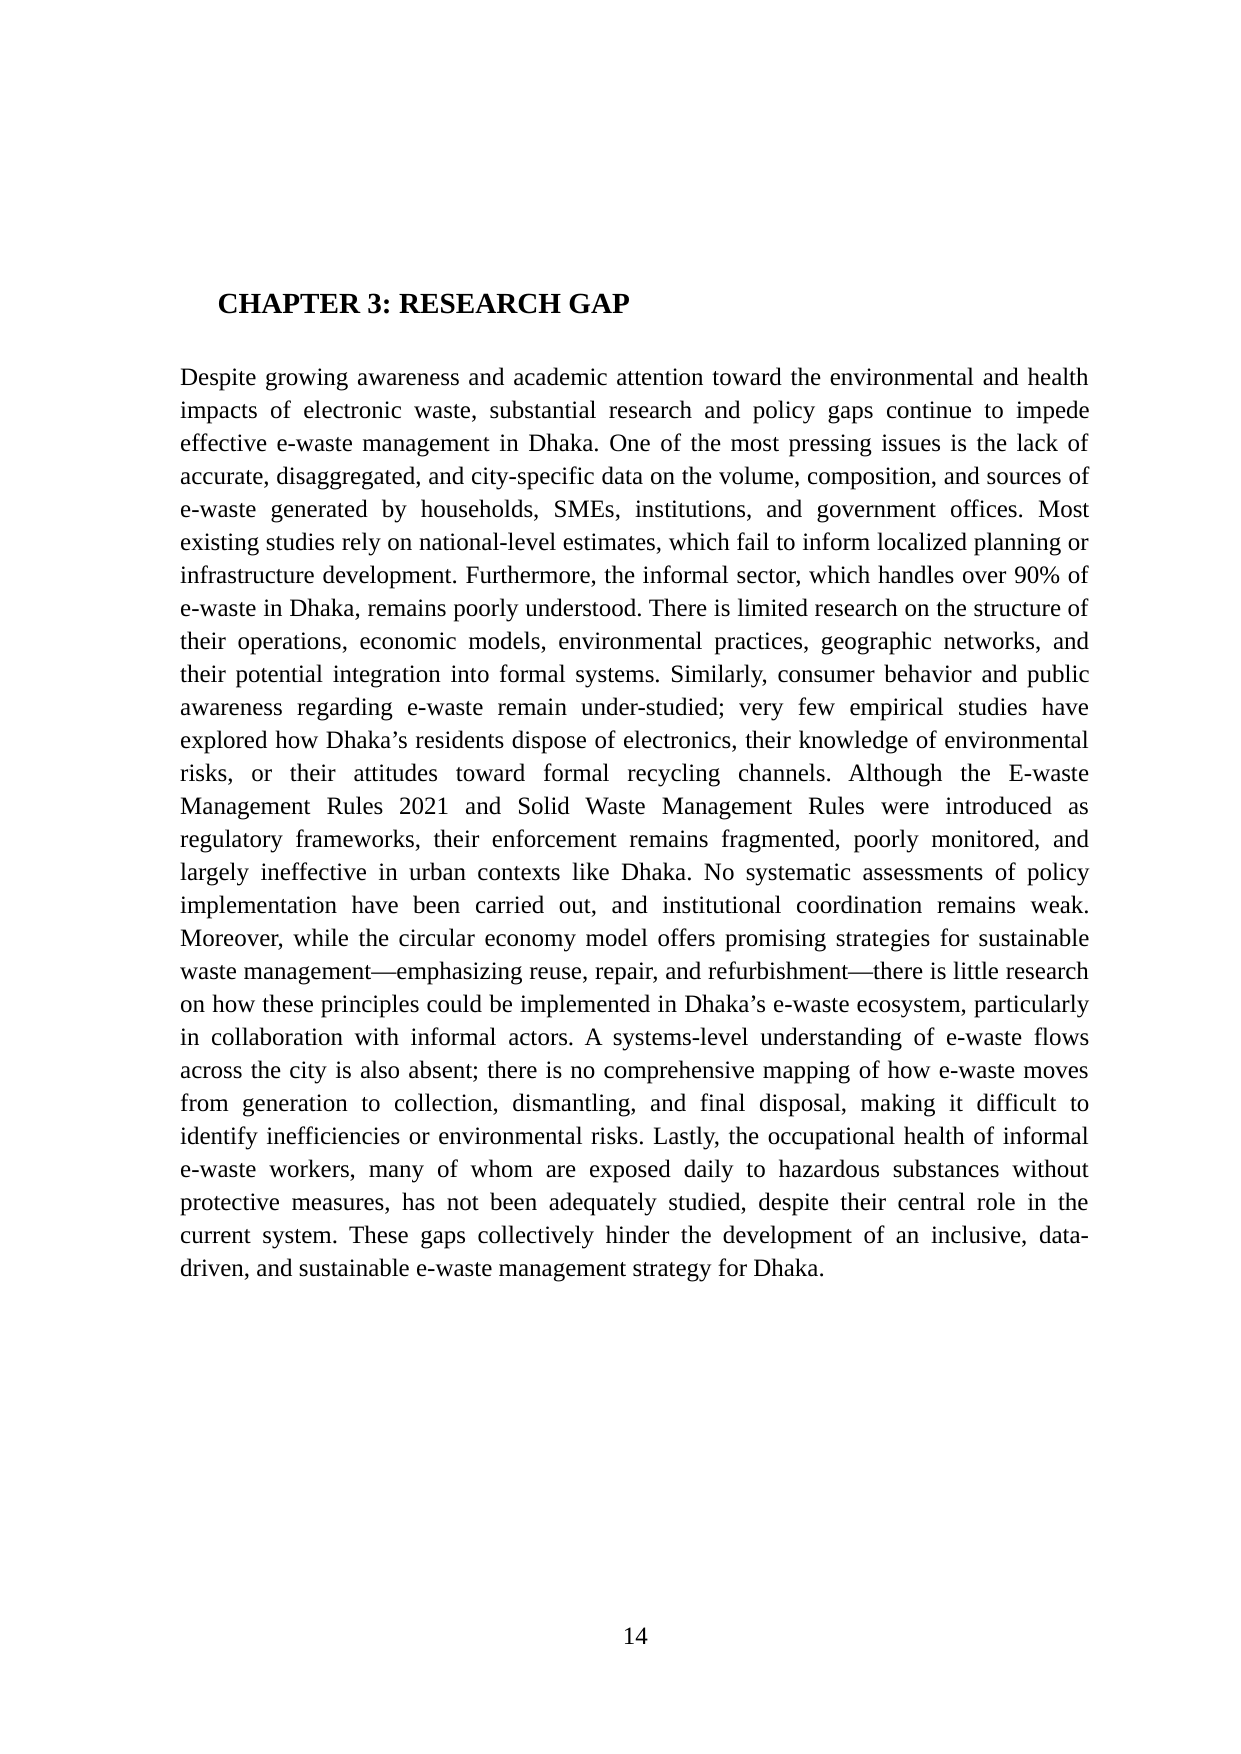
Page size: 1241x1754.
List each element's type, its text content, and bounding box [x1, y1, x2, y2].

text Despite growing awareness and academic attention toward the environmental and health impacts of electronic waste, substantial research and policy gaps continue to impede effective e-waste management in Dhaka. One of the most pressing issues is the lack of accurate, disaggregated, and city-specific data on the volume, composition, and sources of e-waste generated by households, SMEs, institutions, and government offices. Most existing studies rely on national-level estimates, which fail to inform localized planning or infrastructure development. Furthermore, the informal sector, which handles over 90% of e-waste in Dhaka, remains poorly understood. There is limited research on the structure of their operations, economic models, environmental practices, geographic networks, and their potential integration into formal systems. Similarly, consumer behavior and public awareness regarding e-waste remain under-studied; very few empirical studies have explored how Dhaka’s residents dispose of electronics, their knowledge of environmental risks, or their attitudes toward formal recycling channels. Although the E-waste Management Rules 2021 and Solid Waste Management Rules were introduced as regulatory frameworks, their enforcement remains fragmented, poorly monitored, and largely ineffective in urban contexts like Dhaka. No systematic assessments of policy implementation have been carried out, and institutional coordination remains weak. Moreover, while the circular economy model offers promising strategies for sustainable waste management—emphasizing reuse, repair, and refurbishment—there is little research on how these principles could be implemented in Dhaka’s e-waste ecosystem, particularly in collaboration with informal actors. A systems-level understanding of e-waste flows across the city is also absent; there is no comprehensive mapping of how e-waste moves from generation to collection, dismantling, and final disposal, making it difficult to identify inefficiencies or environmental risks. Lastly, the occupational health of informal e-waste workers, many of whom are exposed daily to hazardous substances without protective measures, has not been adequately studied, despite their central role in the current system. These gaps collectively hinder the development of an inclusive, data-driven, and sustainable e-waste management strategy for Dhaka. [180, 362, 1090, 1282]
subtitle Research Gap [217, 287, 1090, 320]
